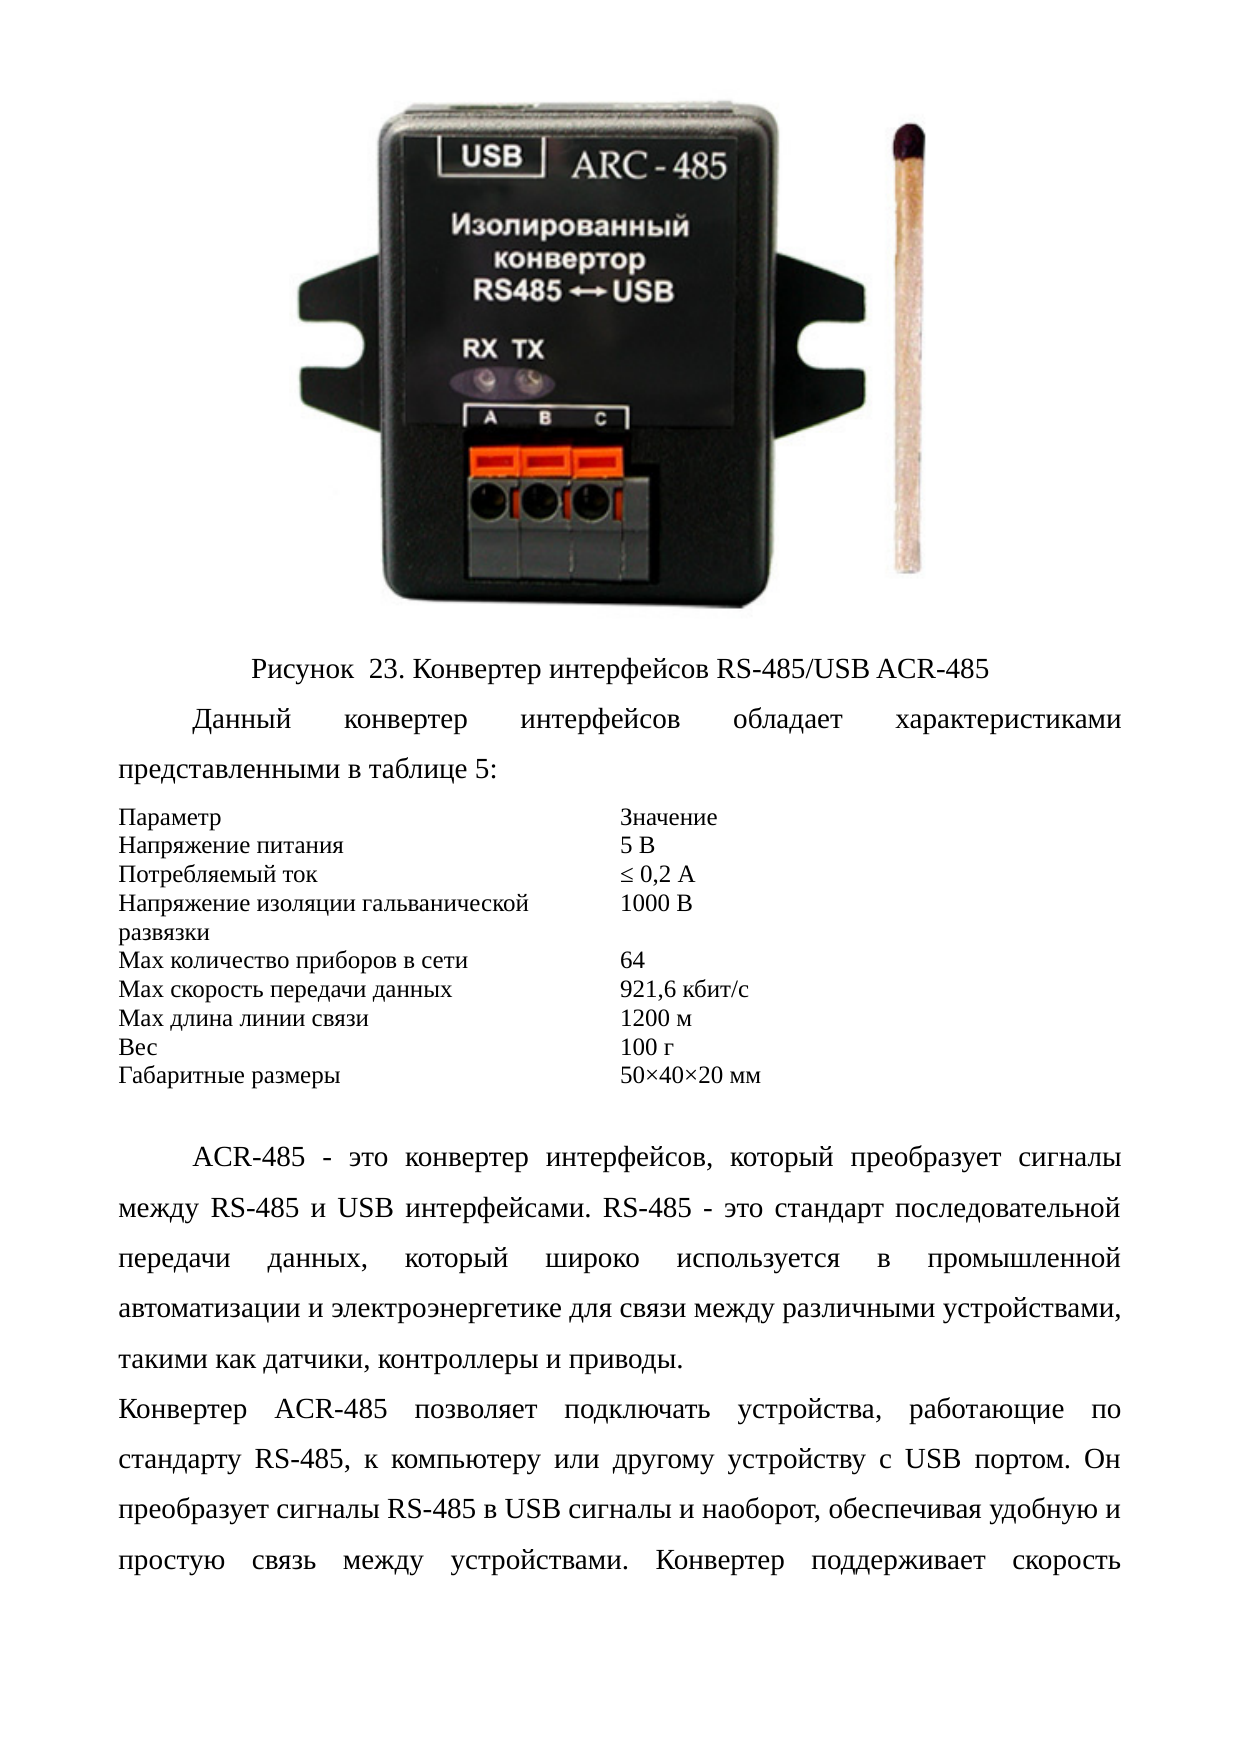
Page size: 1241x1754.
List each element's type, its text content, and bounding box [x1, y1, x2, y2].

table_cell 5 В [620, 830, 1122, 859]
text Данный конвертер интерфейсов обладает характеристиками представленными в таблице 5: [118, 701, 1122, 785]
table_header Значение [620, 802, 1122, 830]
table_cell 100 г [620, 1032, 1122, 1060]
table_cell ≤ 0,2 А [620, 859, 1122, 888]
text ACR-485 - это конвертер интерфейсов, который преобразует сигналы между RS-485 и USB интерфейсами. RS-485 - это стандарт последовательной передачи данных, который широко используется в промышленной автоматизации и электроэнергетике для связи между различными устройствами, такими как датчики, контроллеры и приводы. [118, 1139, 1122, 1374]
picture [288, 88, 952, 627]
table_cell Потребляемый ток [118, 859, 620, 888]
table_cell 64 [620, 945, 1122, 974]
table_cell Напряжение питания [118, 830, 620, 859]
table_cell 1000 В [620, 888, 1122, 945]
table_cell Max длина линии связи [118, 1003, 620, 1032]
table_cell Вес [118, 1032, 620, 1060]
table_cell Max количество приборов в сети [118, 945, 620, 974]
table_cell Напряжение изоляции гальванической развязки [118, 888, 620, 945]
table_cell 50×40×20 мм [620, 1060, 1122, 1089]
table_cell 921,6 кбит/с [620, 974, 1122, 1003]
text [118, 1391, 1122, 1576]
text Рисунок 23. Конвертер интерфейсов RS-485/USB ACR-485 [118, 651, 1122, 684]
table_cell 1200 м [620, 1003, 1122, 1032]
table_header Параметр [118, 802, 620, 830]
table_cell Max скорость передачи данных [118, 974, 620, 1003]
table_cell Габаритные размеры [118, 1060, 620, 1089]
